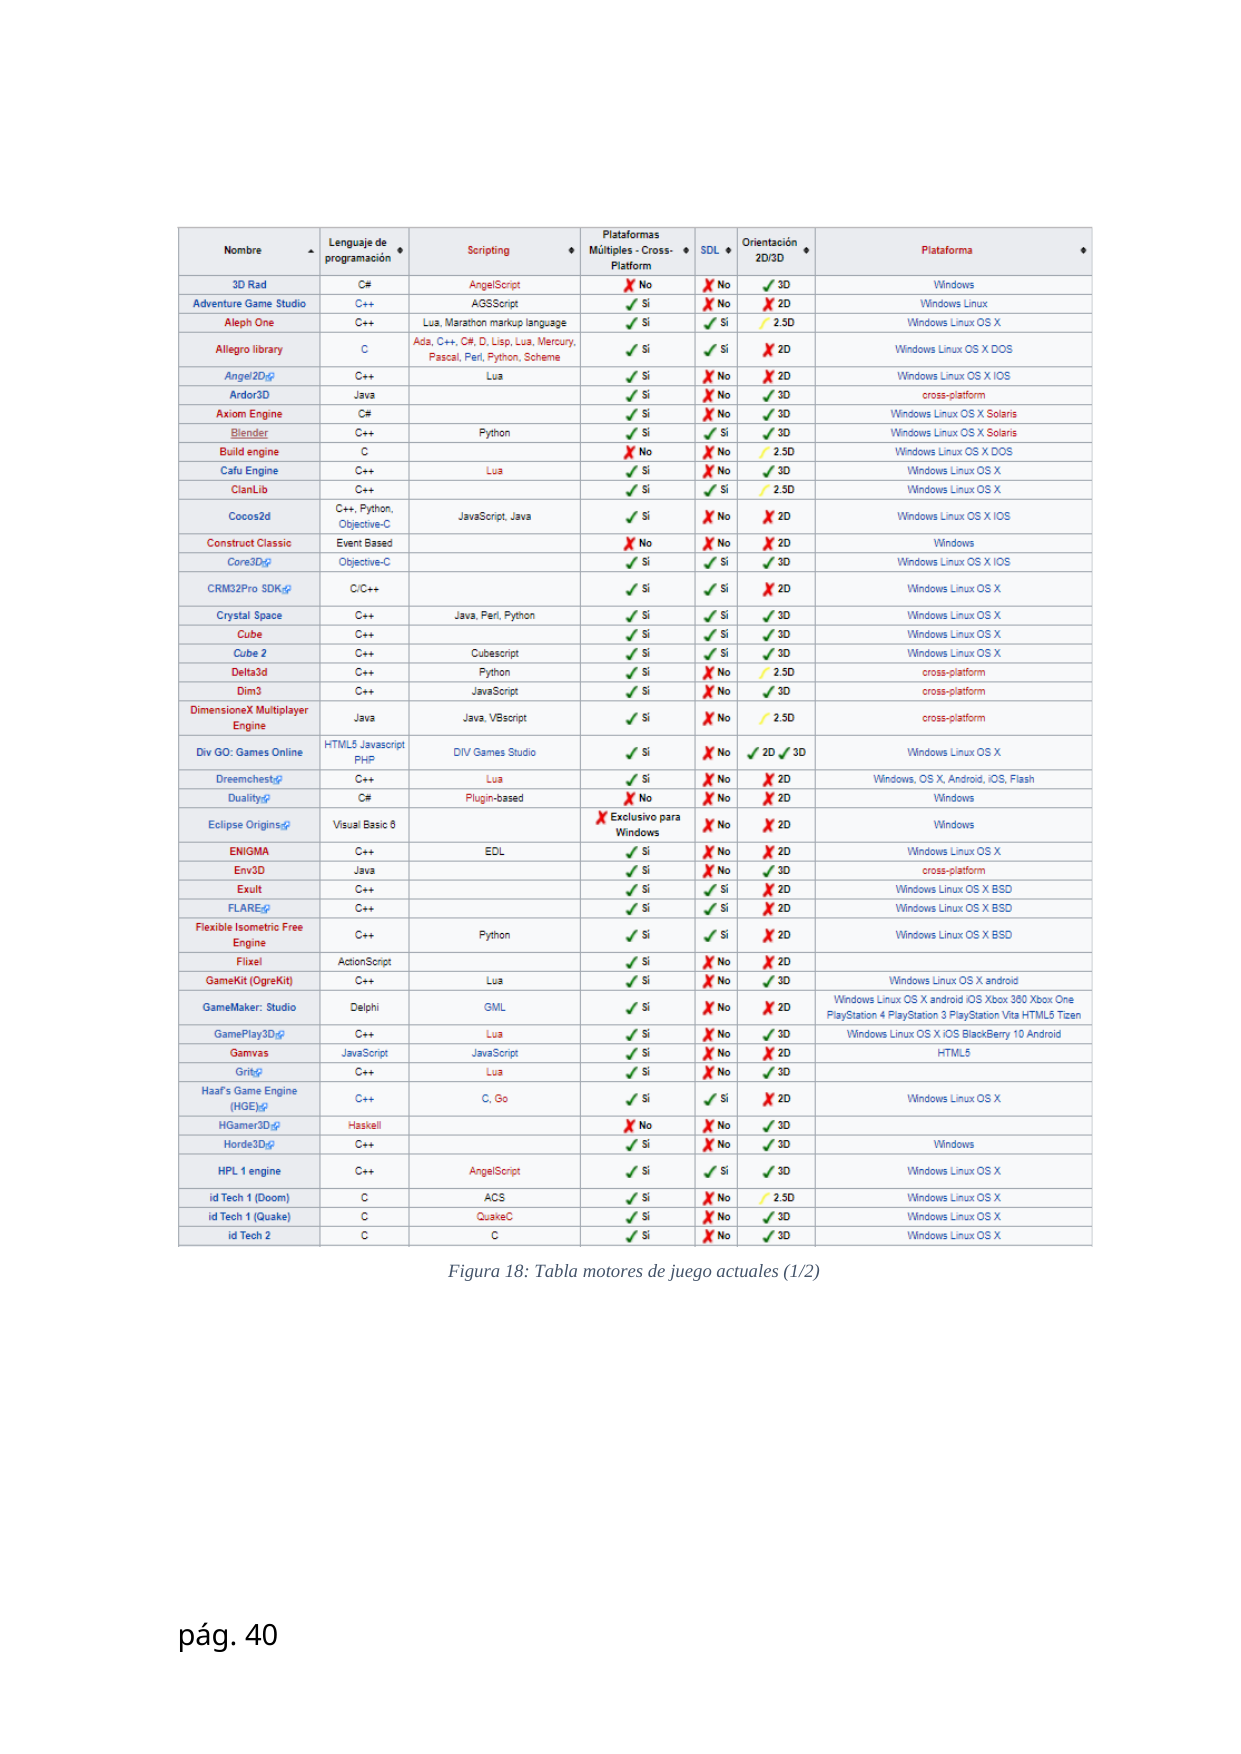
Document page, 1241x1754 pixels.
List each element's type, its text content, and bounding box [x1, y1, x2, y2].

picture [177, 226, 1093, 1247]
text Figura : Tabla motores de juego actuales (1/2) [177, 1260, 1092, 1281]
